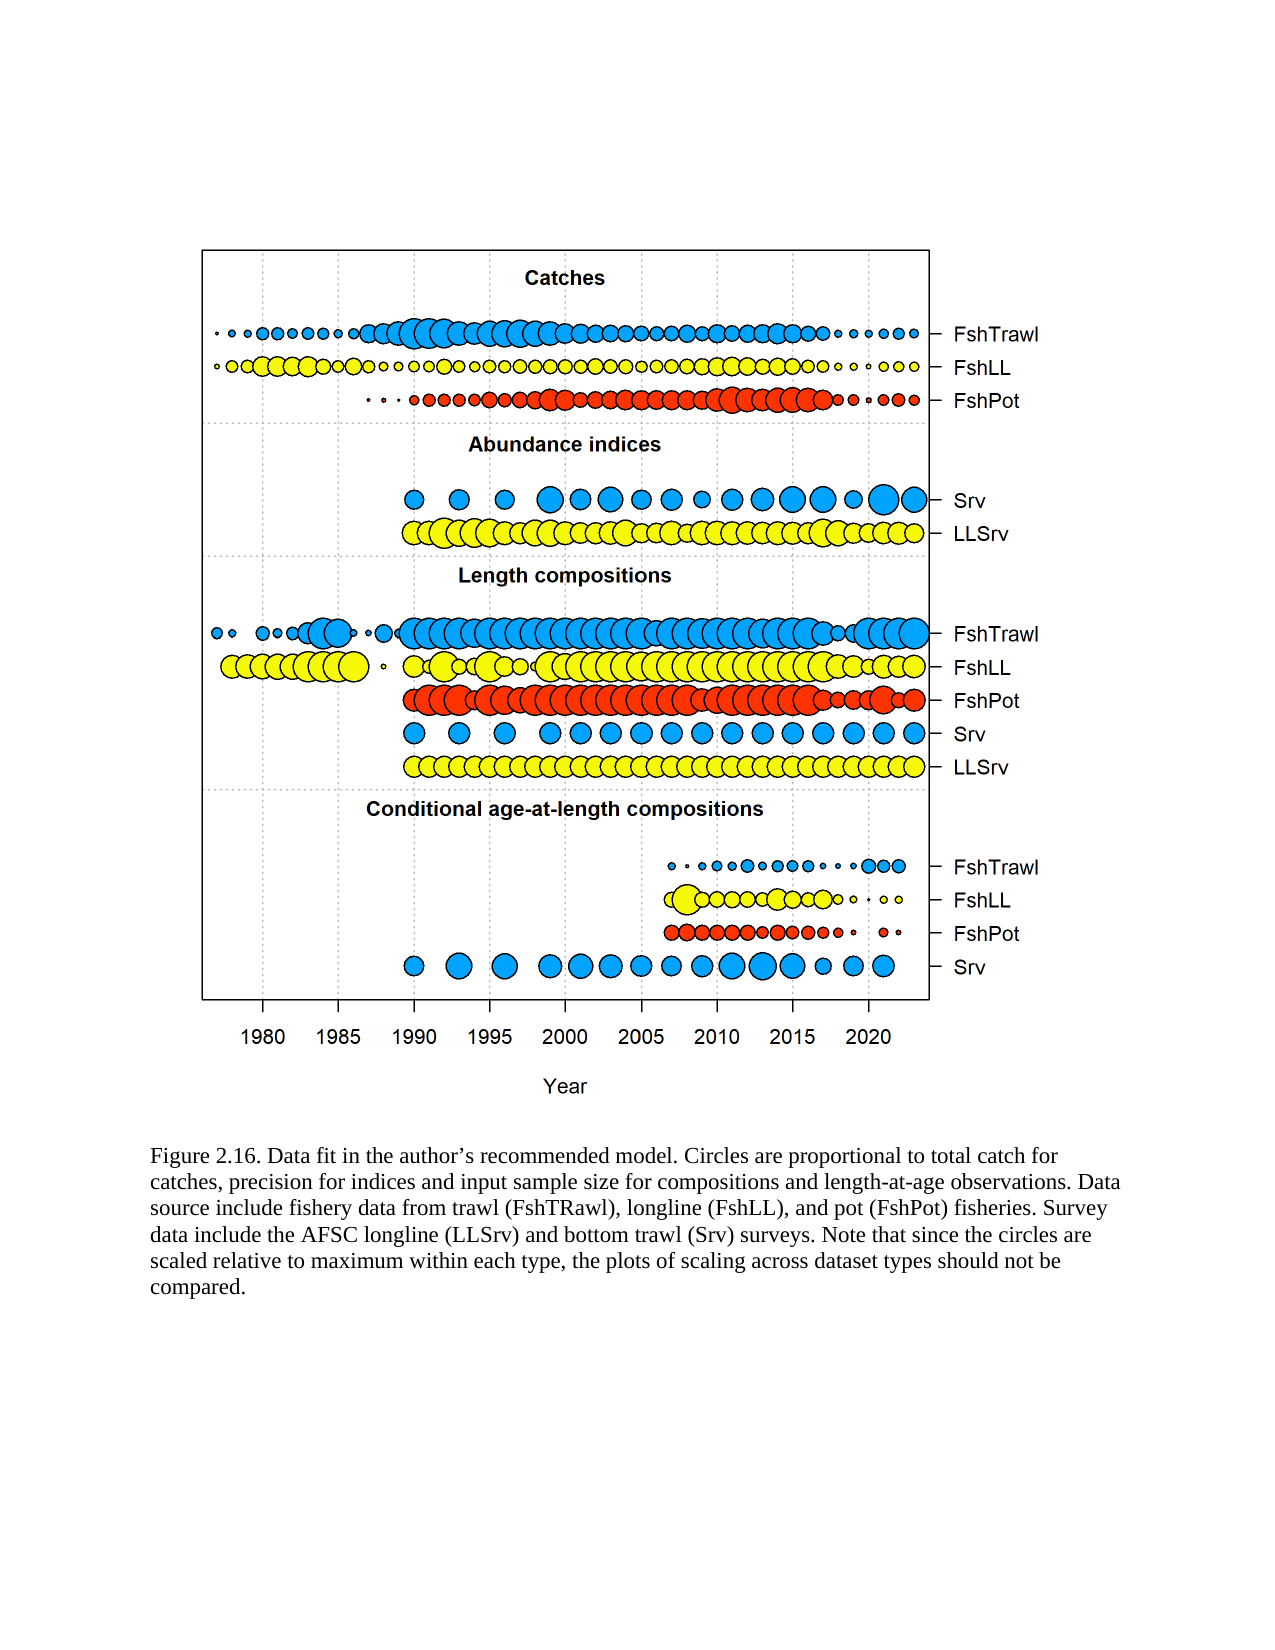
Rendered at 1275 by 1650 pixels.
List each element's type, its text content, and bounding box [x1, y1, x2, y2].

picture [150, 150, 1125, 1125]
subtitle Figure 2.16. Data fit in the author’s recommended model. Circles are proportional to total catch for catches, precision for indices and input sample size for compositions and length-at-age observations. Data source include fishery data from trawl (FshTRawl), longline (FshLL), and pot (FshPot) fisheries. Survey data include the AFSC longline (LLSrv) and bottom trawl (Srv) surveys. Note that since the circles are scaled relative to maximum within each type, the plots of scaling across dataset types should not be compared. [150, 1142, 1125, 1300]
